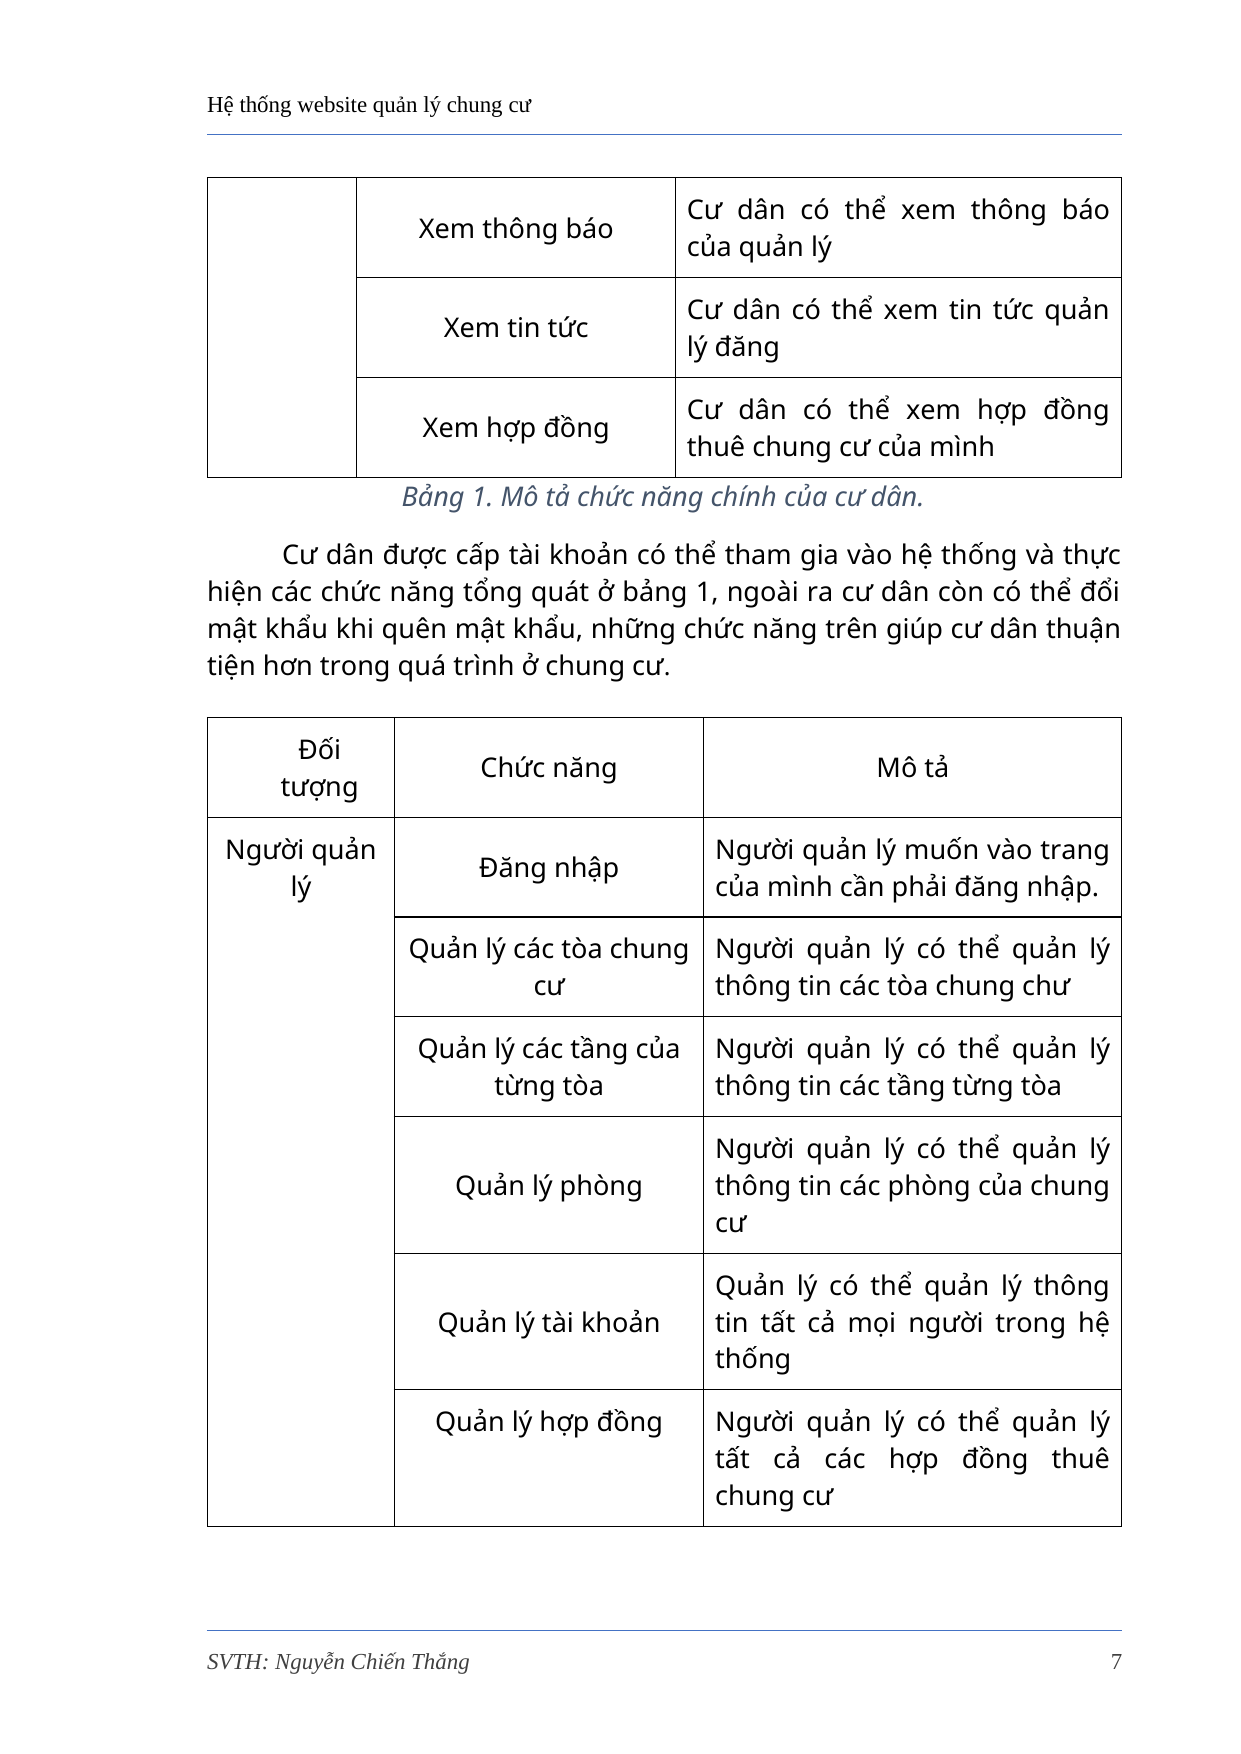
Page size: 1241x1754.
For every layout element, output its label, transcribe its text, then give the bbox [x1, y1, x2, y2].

table_cell Quản lý hợp đồng [395, 1390, 703, 1526]
table_cell Xem hợp đồng [357, 378, 675, 477]
table_cell Người quản lý có thể quản lý thông tin các phòng của chung cư [704, 1117, 1121, 1253]
table_cell Xem tin tức [357, 278, 675, 377]
table_cell Quản lý phòng [395, 1117, 703, 1253]
table_cell Quản lý tài khoản [395, 1254, 703, 1389]
table_cell Quản lý các tầng của từng tòa [395, 1017, 703, 1116]
table_cell Người quản lý có thể quản lý thông tin các tầng từng tòa [704, 1017, 1121, 1116]
table_header Đối tượng [208, 718, 394, 817]
table_cell Cư dân có thể xem tin tức quản lý đăng [676, 278, 1121, 377]
table_cell Quản lý các tòa chung cư [395, 918, 703, 1016]
table_cell Quản lý có thể quản lý thông tin tất cả mọi người trong hệ thống [704, 1254, 1121, 1389]
table_header Mô tả [704, 718, 1121, 817]
table_cell Đăng nhập [395, 818, 703, 916]
table_cell Cư dân có thể xem hợp đồng thuê chung cư của mình [676, 378, 1121, 477]
text Cư dân được cấp tài khoản có thể tham gia vào hệ thống và thực hiện các chức năng tổng quát ở bảng 1, ngoài ra cư dân còn có thể đổi mật khẩu khi quên mật khẩu, những chức năng trên giúp cư dân thuận tiện hơn trong quá trình ở chung cư. [207, 535, 1122, 683]
table_cell Xem thông báo [357, 178, 675, 277]
table_cell Cư dân có thể xem thông báo của quản lý [676, 178, 1121, 277]
table_cell Người quản lý có thể quản lý thông tin các tòa chung chư [704, 918, 1121, 1016]
table_cell Người quản lý muốn vào trang của mình cần phải đăng nhập. [704, 818, 1121, 916]
table_cell Người quản lý [208, 818, 394, 1526]
text Bảng 1. Mô tả chức năng chính của cư dân. [207, 478, 1122, 514]
table_cell Người quản lý có thể quản lý tất cả các hợp đồng thuê chung cư [704, 1390, 1121, 1526]
table_header Chức năng [395, 718, 703, 817]
